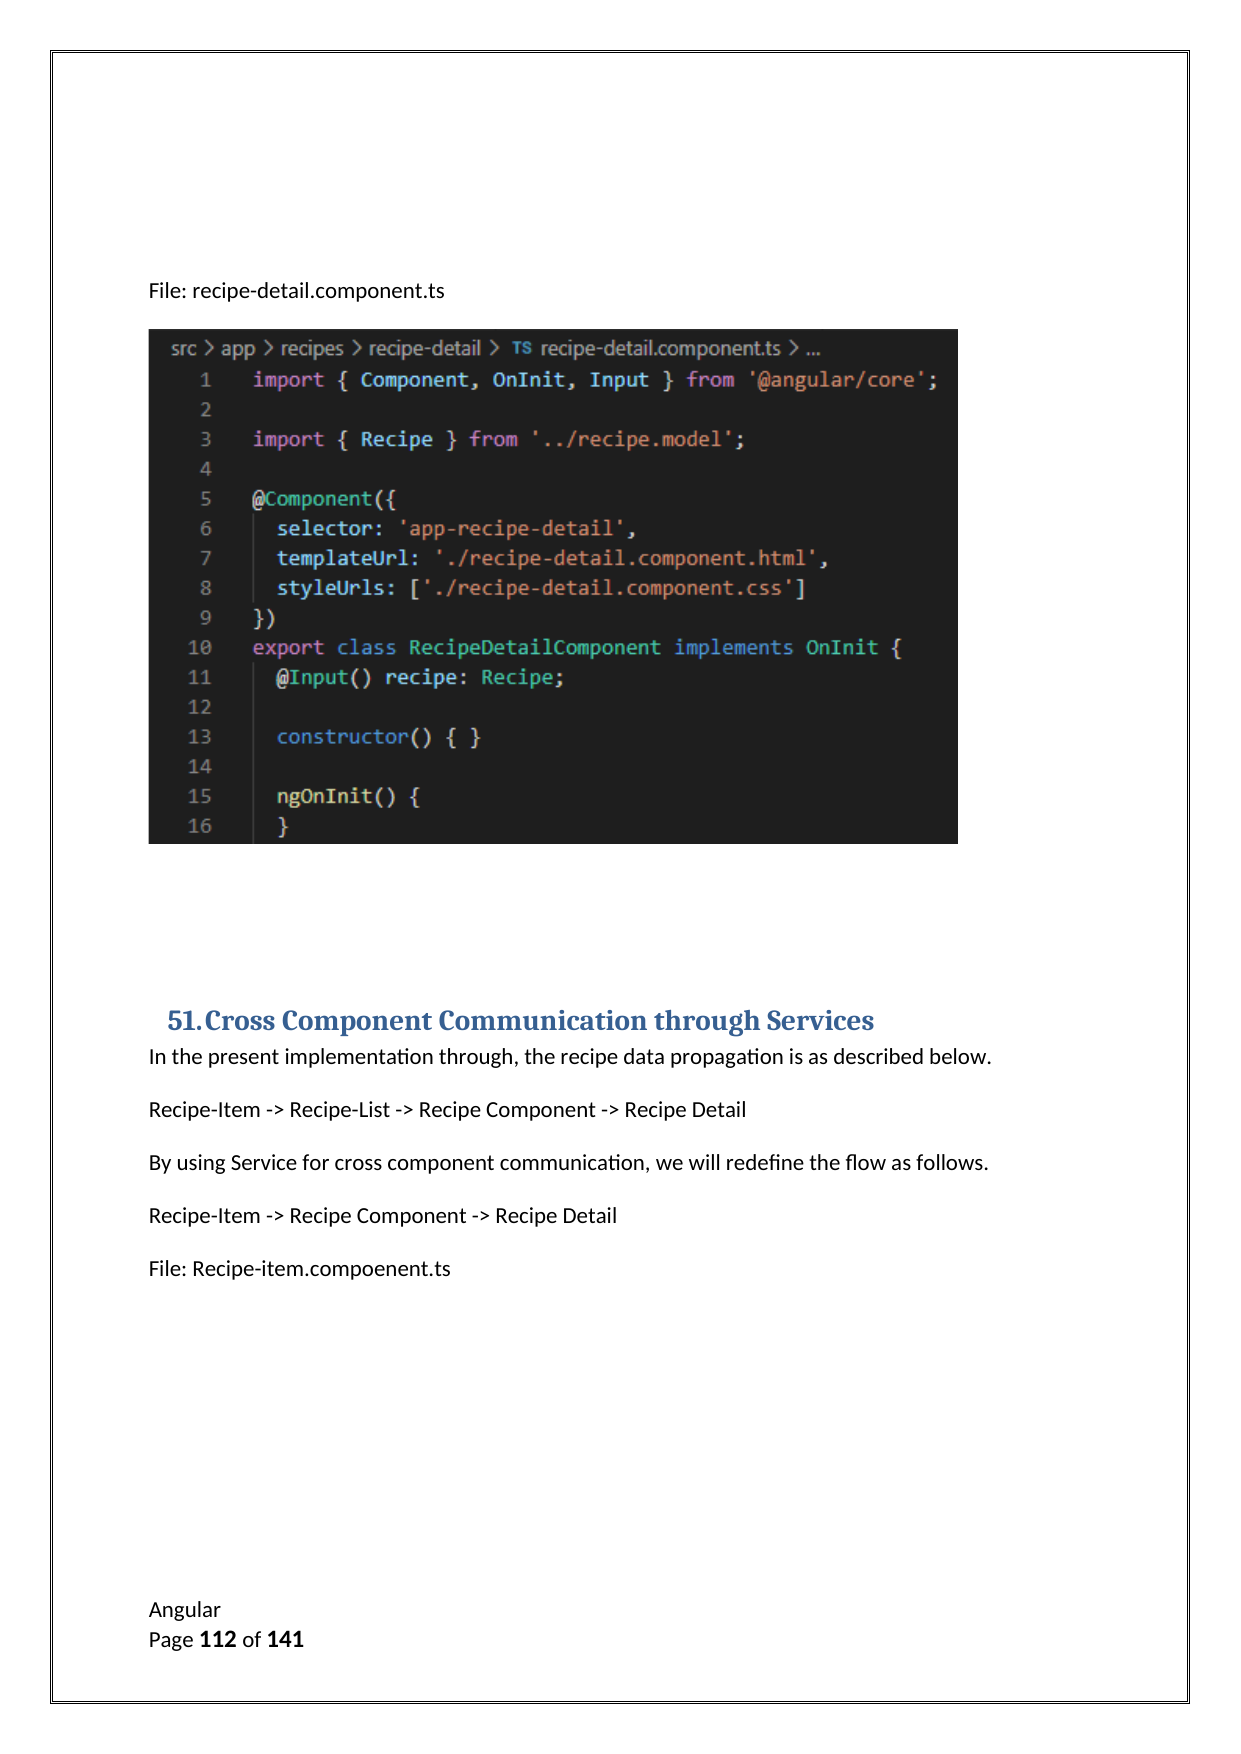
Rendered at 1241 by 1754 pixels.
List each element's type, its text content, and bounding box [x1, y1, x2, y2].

text Recipe-Item -> Recipe-List -> Recipe Component -> Recipe Detail [148, 1095, 1092, 1123]
picture [148, 329, 958, 844]
subtitle Cross Component Communication through Services [167, 1004, 1092, 1037]
text File: Recipe-item.compoenent.ts [148, 1254, 1092, 1282]
text File: recipe-detail.component.ts [148, 277, 1092, 304]
text By using Service for cross component communication, we will redefine the flow as follows. [148, 1148, 1092, 1176]
text Recipe-Item -> Recipe Component -> Recipe Detail [148, 1201, 1092, 1229]
text In the present implementation through, the recipe data propagation is as described below. [148, 1042, 1092, 1070]
